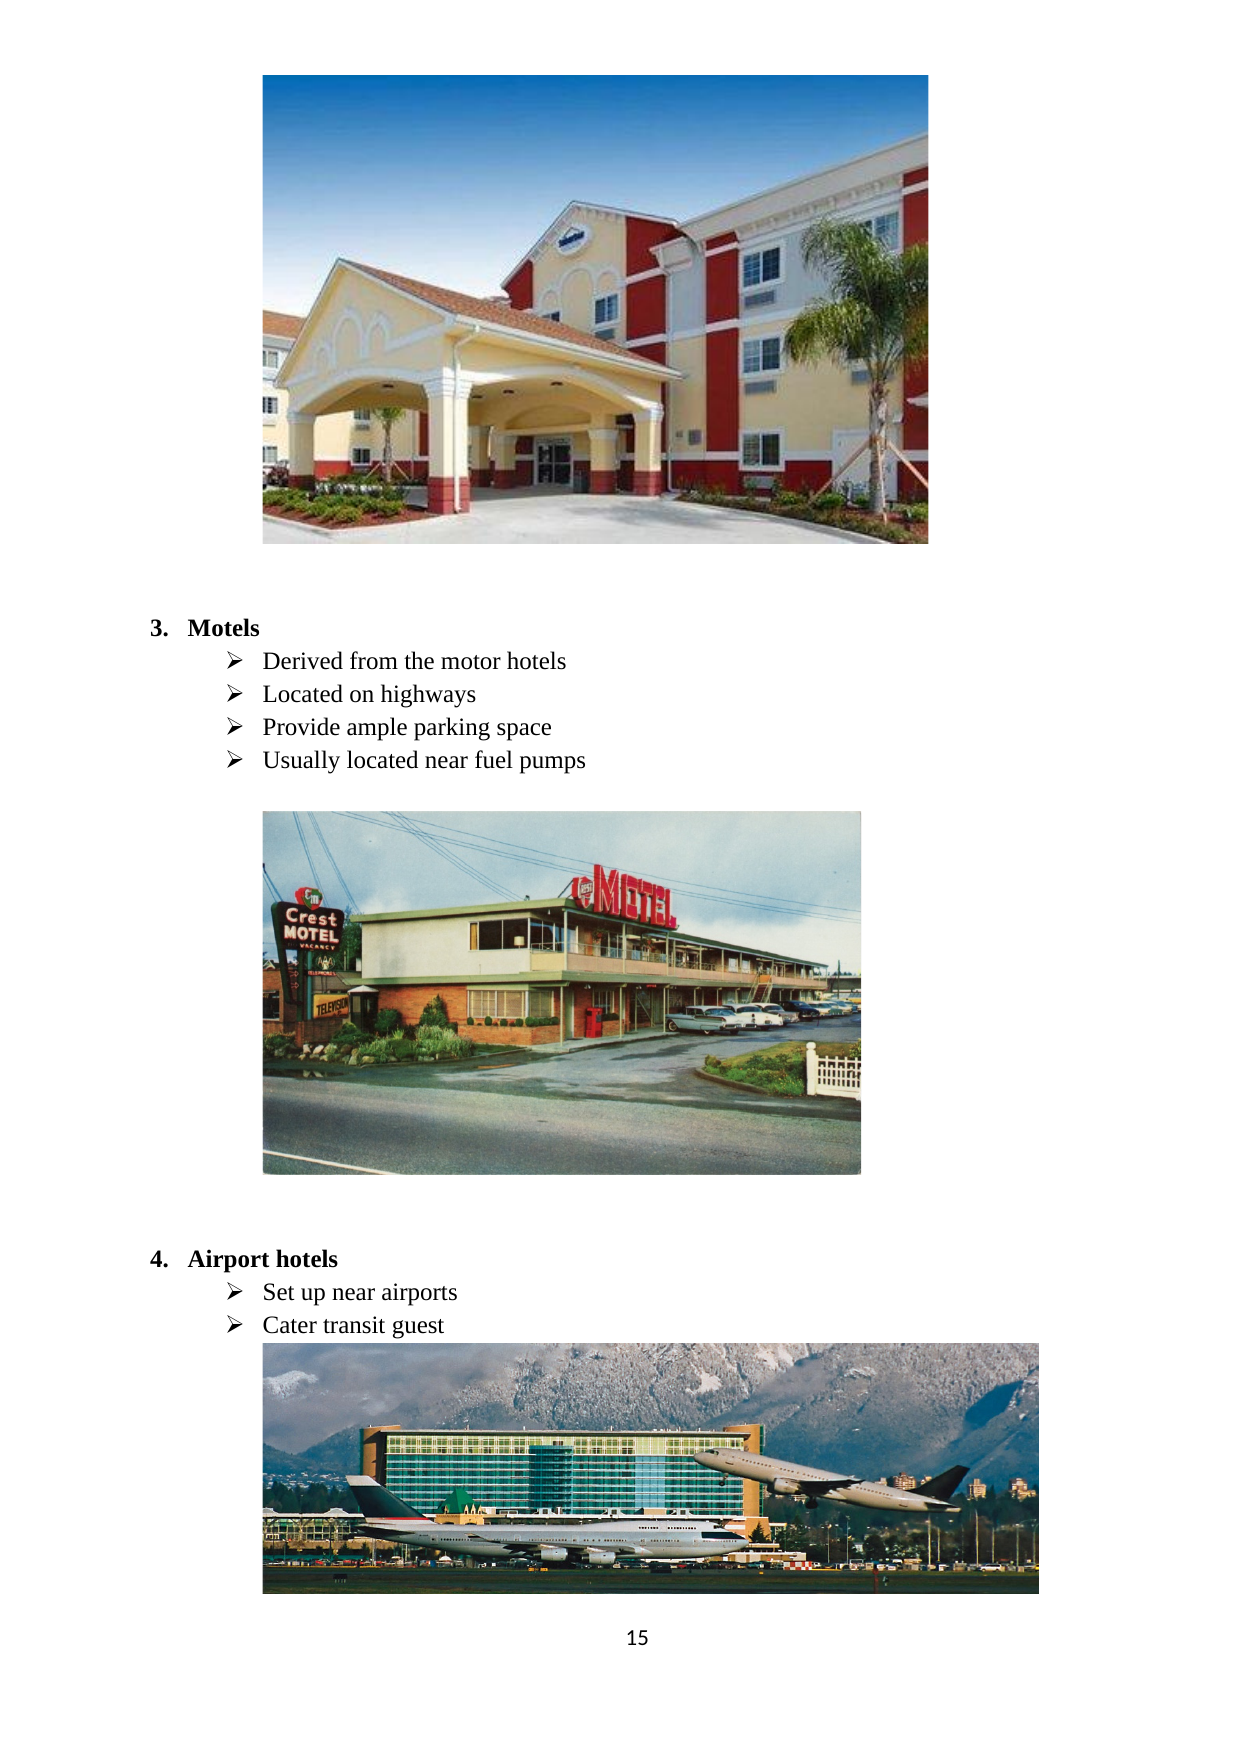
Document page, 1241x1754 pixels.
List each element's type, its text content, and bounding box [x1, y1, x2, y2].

list Cater transit guest [225, 1310, 1161, 1339]
picture [262, 1343, 1039, 1594]
list Provide ample parking space [225, 712, 1161, 741]
list Usually located near fuel pumps [225, 745, 1161, 774]
list Derived from the motor hotels [225, 646, 1161, 675]
list Motels [150, 613, 1161, 642]
picture [262, 811, 862, 1175]
list Located on highways [225, 679, 1161, 708]
list Airport hotels [150, 1244, 1161, 1273]
list Set up near airports [225, 1277, 1161, 1306]
picture [262, 75, 929, 544]
